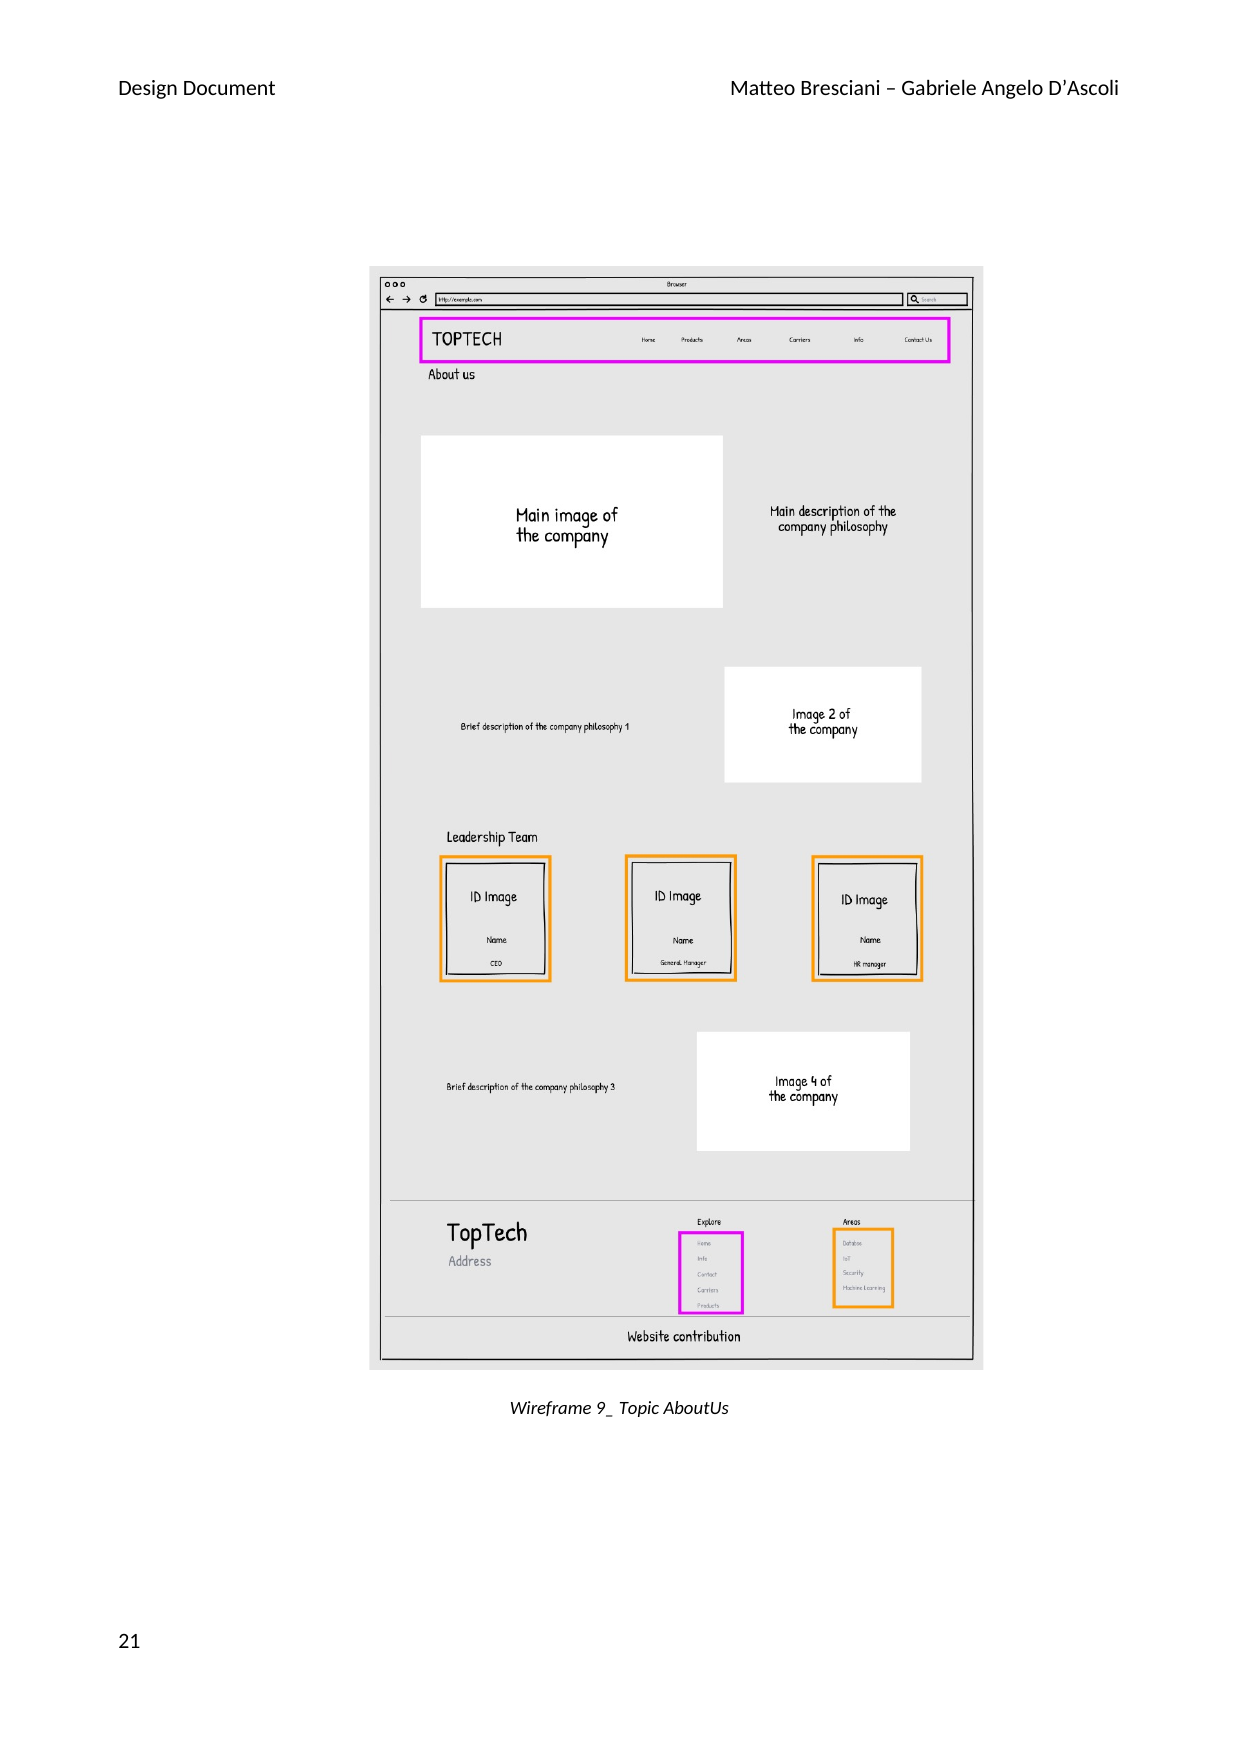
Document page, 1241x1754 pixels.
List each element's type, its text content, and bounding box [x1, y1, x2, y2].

picture [369, 266, 984, 1370]
text Wireframe 9_ Topic AboutUs [118, 1396, 1122, 1419]
